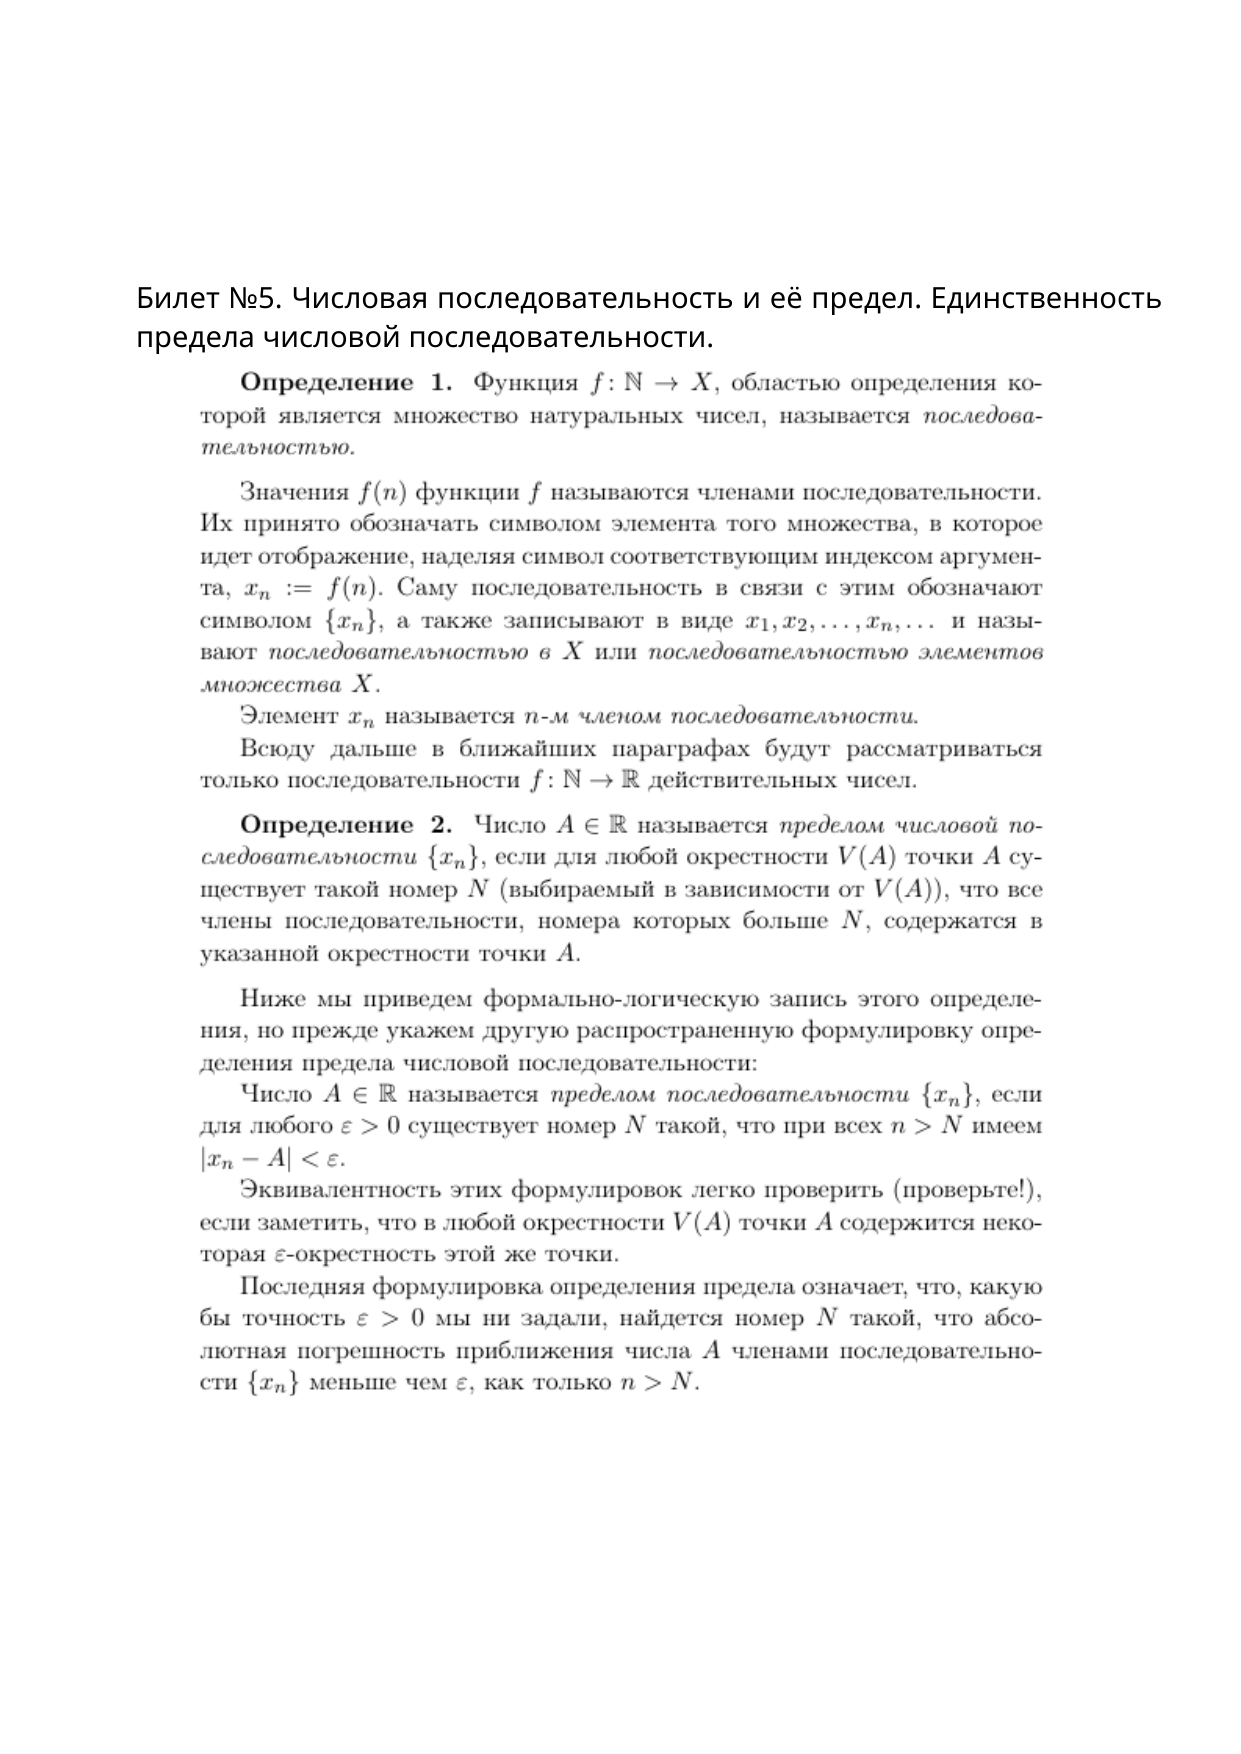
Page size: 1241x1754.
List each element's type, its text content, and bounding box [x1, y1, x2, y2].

picture [154, 356, 1146, 1421]
text Билет №5. Числовая последовательность и её предел. Единственность предела числовой последовательности. [136, 277, 1163, 356]
